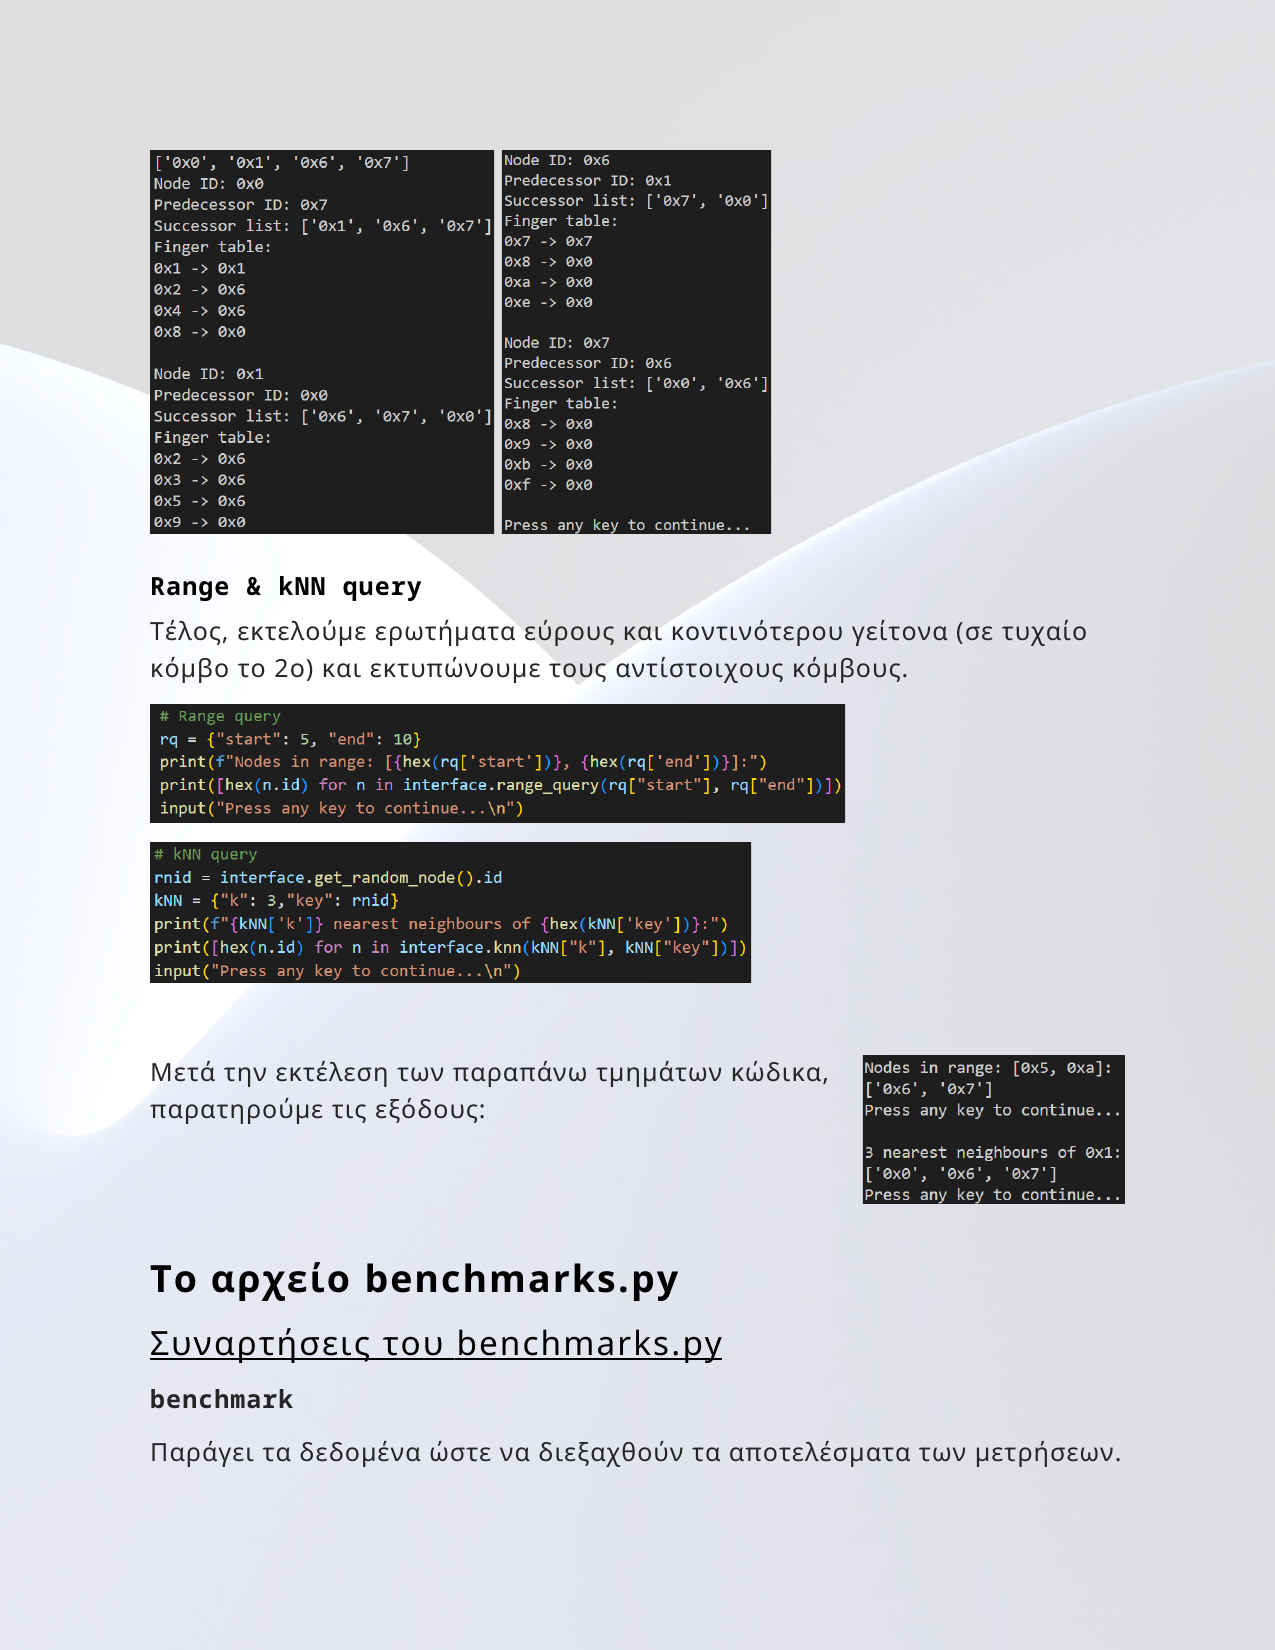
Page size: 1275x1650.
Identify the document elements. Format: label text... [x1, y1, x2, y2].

picture [150, 704, 846, 823]
picture [862, 1055, 1125, 1204]
text Παράγει τα δεδομένα ώστε να διεξαχθούν τα αποτελέσματα των μετρήσεων. [150, 1435, 1125, 1469]
picture [150, 150, 495, 534]
text benchmark [150, 1381, 1125, 1415]
subtitle Συναρτήσεις του benchmarks.py [150, 1320, 1125, 1365]
text Τέλος, εκτελούμε ερωτήματα εύρους και κοντινότερου γείτονα (σε τυχαίο κόμβο το 2ο) και εκτυπώνουμε τους αντίστοιχους κόμβους. [150, 614, 1125, 685]
text Μετά την εκτέλεση των παραπάνω τμημάτων κώδικα, παρατηρούμε τις εξόδους: [150, 1055, 862, 1126]
subtitle Range & kNN query [150, 569, 1125, 603]
picture [150, 842, 752, 983]
subtitle Το αρχείο benchmarks.py [150, 1252, 1125, 1303]
picture [501, 150, 772, 534]
